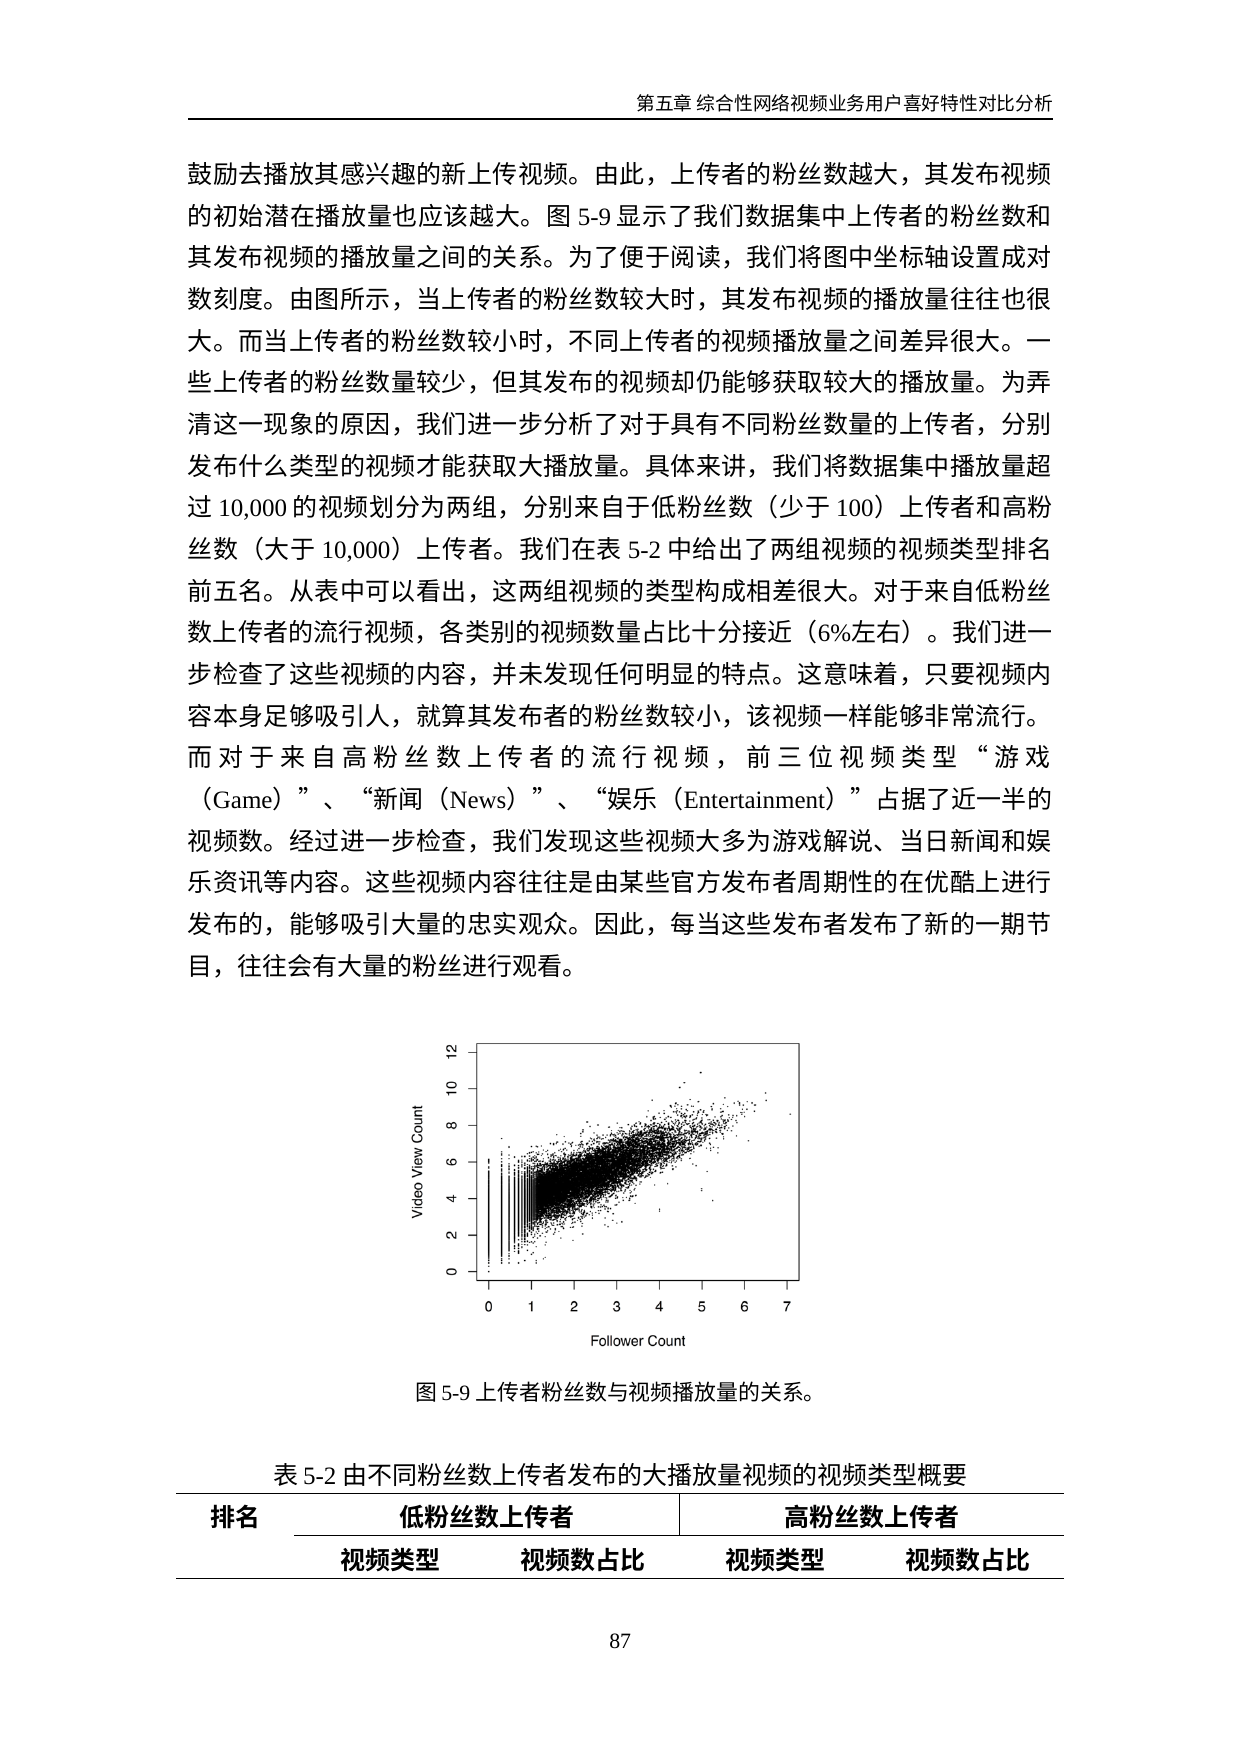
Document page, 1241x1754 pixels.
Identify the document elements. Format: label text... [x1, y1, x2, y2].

table_cell 视频类型 [679, 1536, 872, 1578]
picture [406, 1025, 835, 1368]
table_cell 视频类型 [294, 1536, 487, 1578]
table_header 高粉丝数上传者 [680, 1494, 1064, 1535]
table_cell 视频数占比 [872, 1536, 1064, 1578]
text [187, 150, 1053, 983]
text 表5-2 由不同粉丝数上传者发布的大播放量视频的视频类型概要 [187, 1451, 1053, 1492]
table_header 排名 [176, 1494, 294, 1578]
text 图5-9 上传者粉丝数与视频播放量的关系。 [187, 1367, 1053, 1409]
table_header 低粉丝数上传者 [294, 1494, 679, 1535]
table_cell 视频数占比 [487, 1536, 679, 1578]
